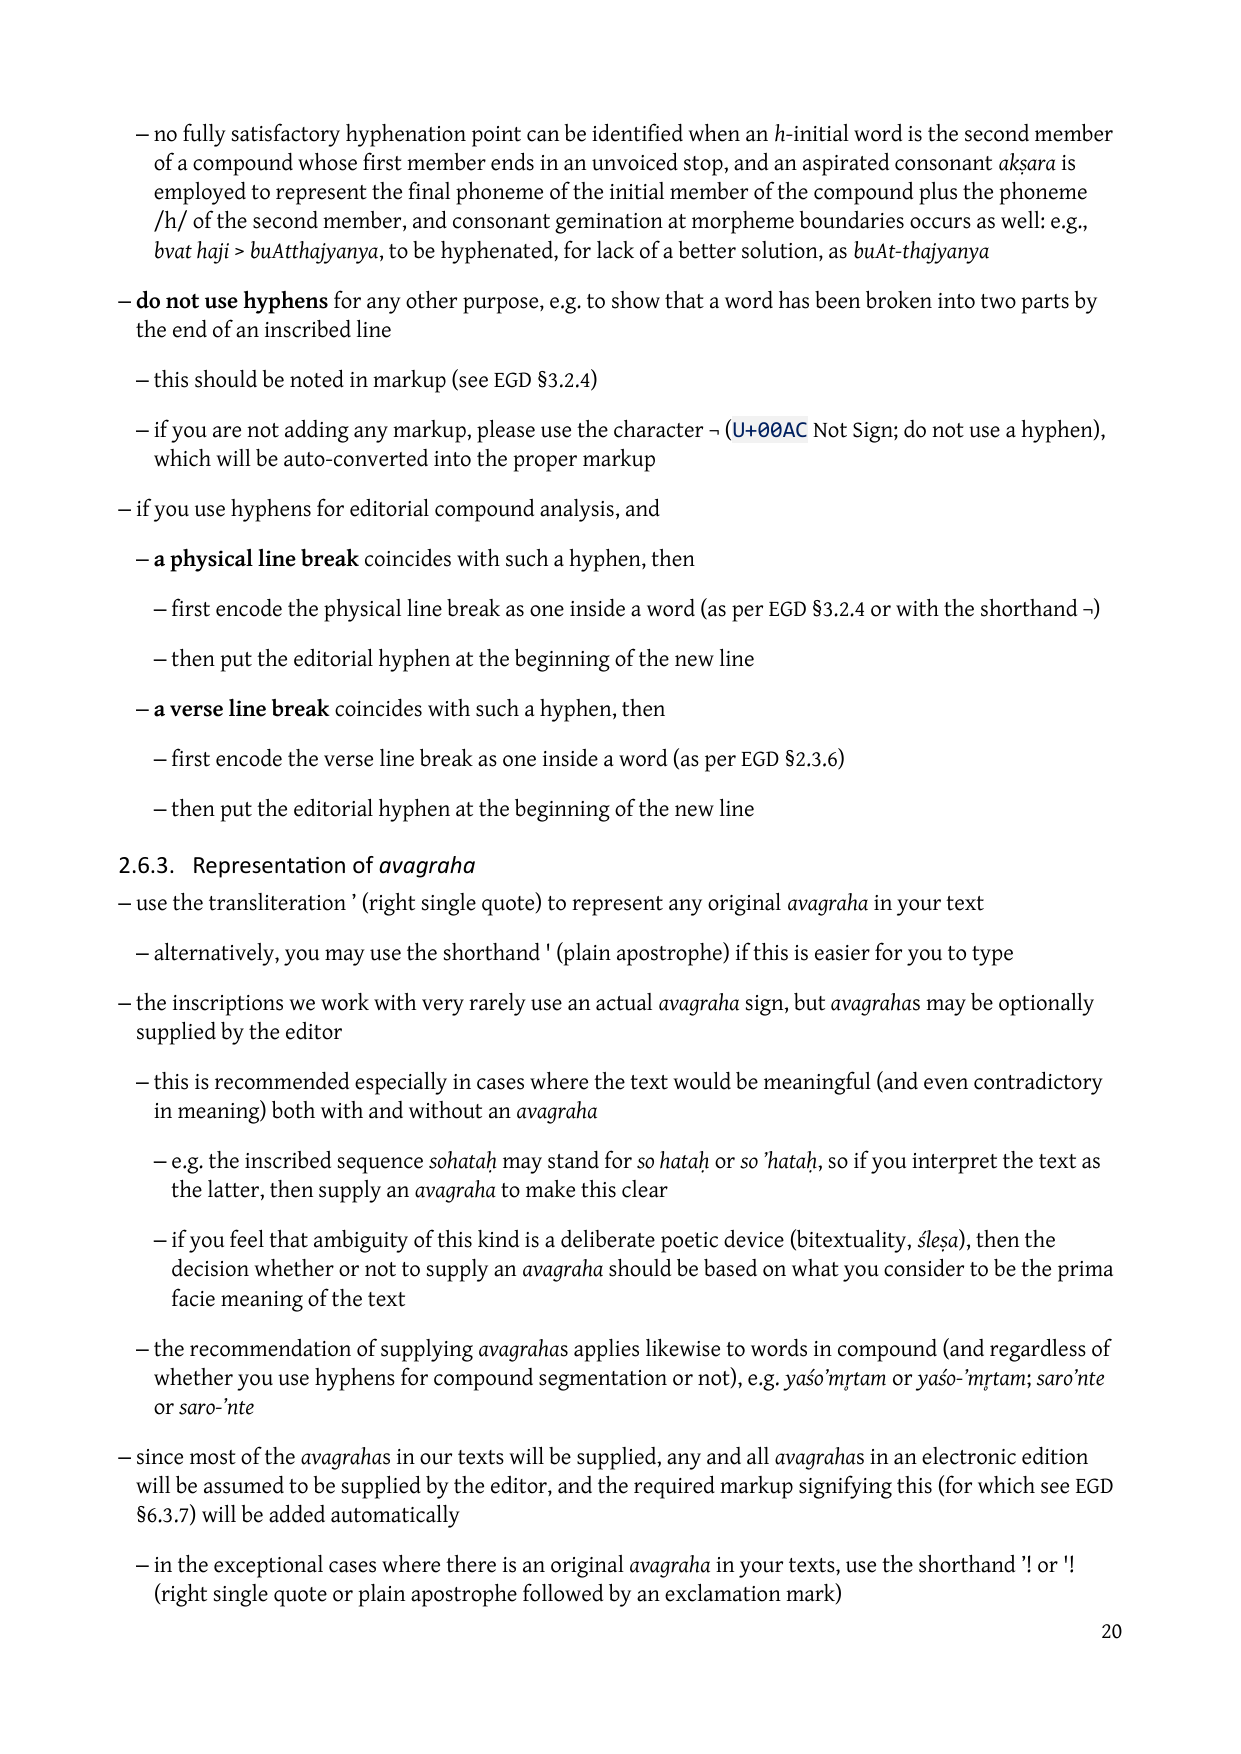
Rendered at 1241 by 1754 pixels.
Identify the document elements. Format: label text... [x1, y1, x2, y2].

list first encode the physical line break as one inside a word (as per EGD §3.2.4 or with the shorthand ¬) [153, 593, 1122, 622]
list first encode the verse line break as one inside a word (as per EGD §2.3.6) [153, 743, 1122, 772]
list if you use hyphens for editorial compound analysis, and [118, 493, 1122, 522]
list then put the editorial hyphen at the beginning of the new line [153, 643, 1122, 672]
list use the transliteration ’ (right single quote) to represent any original avagraha in your text [118, 887, 1122, 916]
list this is recommended especially in cases where the text would be meaningful (and even contradictory in meaning) both with and without an avagraha [136, 1066, 1122, 1124]
list e.g. the inscribed sequence sohataḥ may stand for so hataḥ or so ’hataḥ, so if you interpret the text as the latter, then supply an avagraha to make this clear [153, 1145, 1122, 1203]
list this should be noted in markup (see EGD §3.2.4) [136, 364, 1122, 393]
list a physical line break coincides with such a hyphen, then [136, 543, 1122, 572]
list if you are not adding any markup, please use the character ¬ (U+00AC Not Sign; do not use a hyphen), which will be auto-converted into the proper markup [136, 414, 1122, 472]
list then put the editorial hyphen at the beginning of the new line [153, 793, 1122, 822]
list a verse line break coincides with such a hyphen, then [136, 693, 1122, 722]
list the inscriptions we work with very rarely use an actual avagraha sign, but avagrahas may be optionally supplied by the editor [118, 987, 1122, 1045]
list if you feel that ambiguity of this kind is a deliberate poetic device (bitextuality, śleṣa), then the decision whether or not to supply an avagraha should be based on what you consider to be the prima facie meaning of the text [153, 1224, 1122, 1312]
list the recommendation of supplying avagrahas applies likewise to words in compound (and regardless of whether you use hyphens for compound segmentation or not), e.g. yaśo’mr̥tam or yaśo-’mr̥tam; saro’nte or saro-’nte [136, 1333, 1122, 1420]
list in the exceptional cases where there is an original avagraha in your texts, use the shorthand ’! or '! (right single quote or plain apostrophe followed by an exclamation mark) [136, 1549, 1122, 1608]
list since most of the avagrahas in our texts will be supplied, any and all avagrahas in an electronic edition will be assumed to be supplied by the editor, and the required markup signifying this (for which see EGD §6.3.7) will be added automatically [118, 1441, 1122, 1528]
list alternatively, you may use the shorthand ' (plain apostrophe) if this is easier for you to type [136, 937, 1122, 966]
list do not use hyphens for any other purpose, e.g. to show that a word has been broken into two parts by the end of an inscribed line [118, 285, 1122, 343]
list no fully satisfactory hyphenation point can be identified when an h-initial word is the second member of a compound whose first member ends in an unvoiced stop, and an aspirated consonant akṣara is employed to represent the final phoneme of the initial member of the compound plus the phoneme /h/ of the second member, and consonant gemination at morpheme boundaries occurs as well: e.g., bvat haji > buAtthajyanya, to be hyphenated, for lack of a better solution, as buAt-thajyanya [136, 118, 1122, 264]
subtitle Representation of avagraha [118, 843, 1122, 881]
